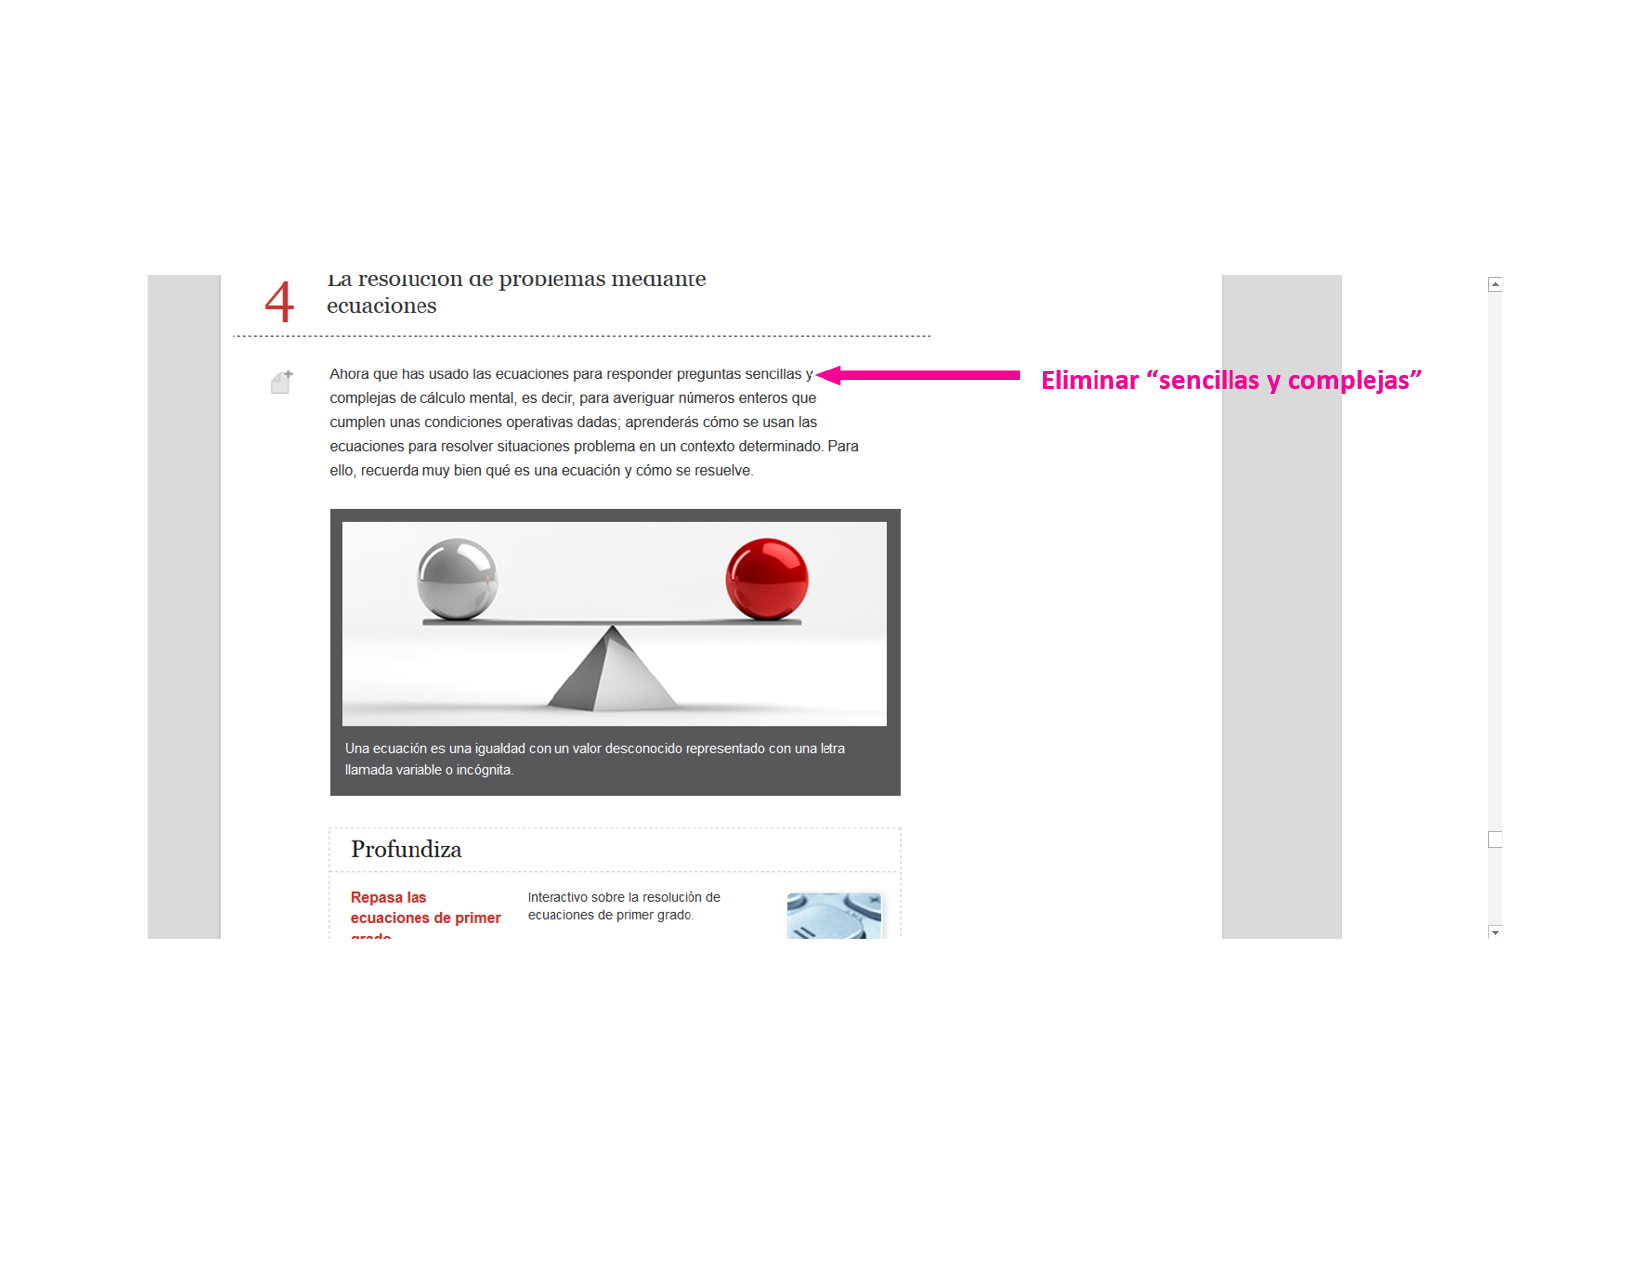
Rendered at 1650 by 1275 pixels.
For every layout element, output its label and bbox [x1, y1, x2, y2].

picture [147, 271, 1503, 939]
